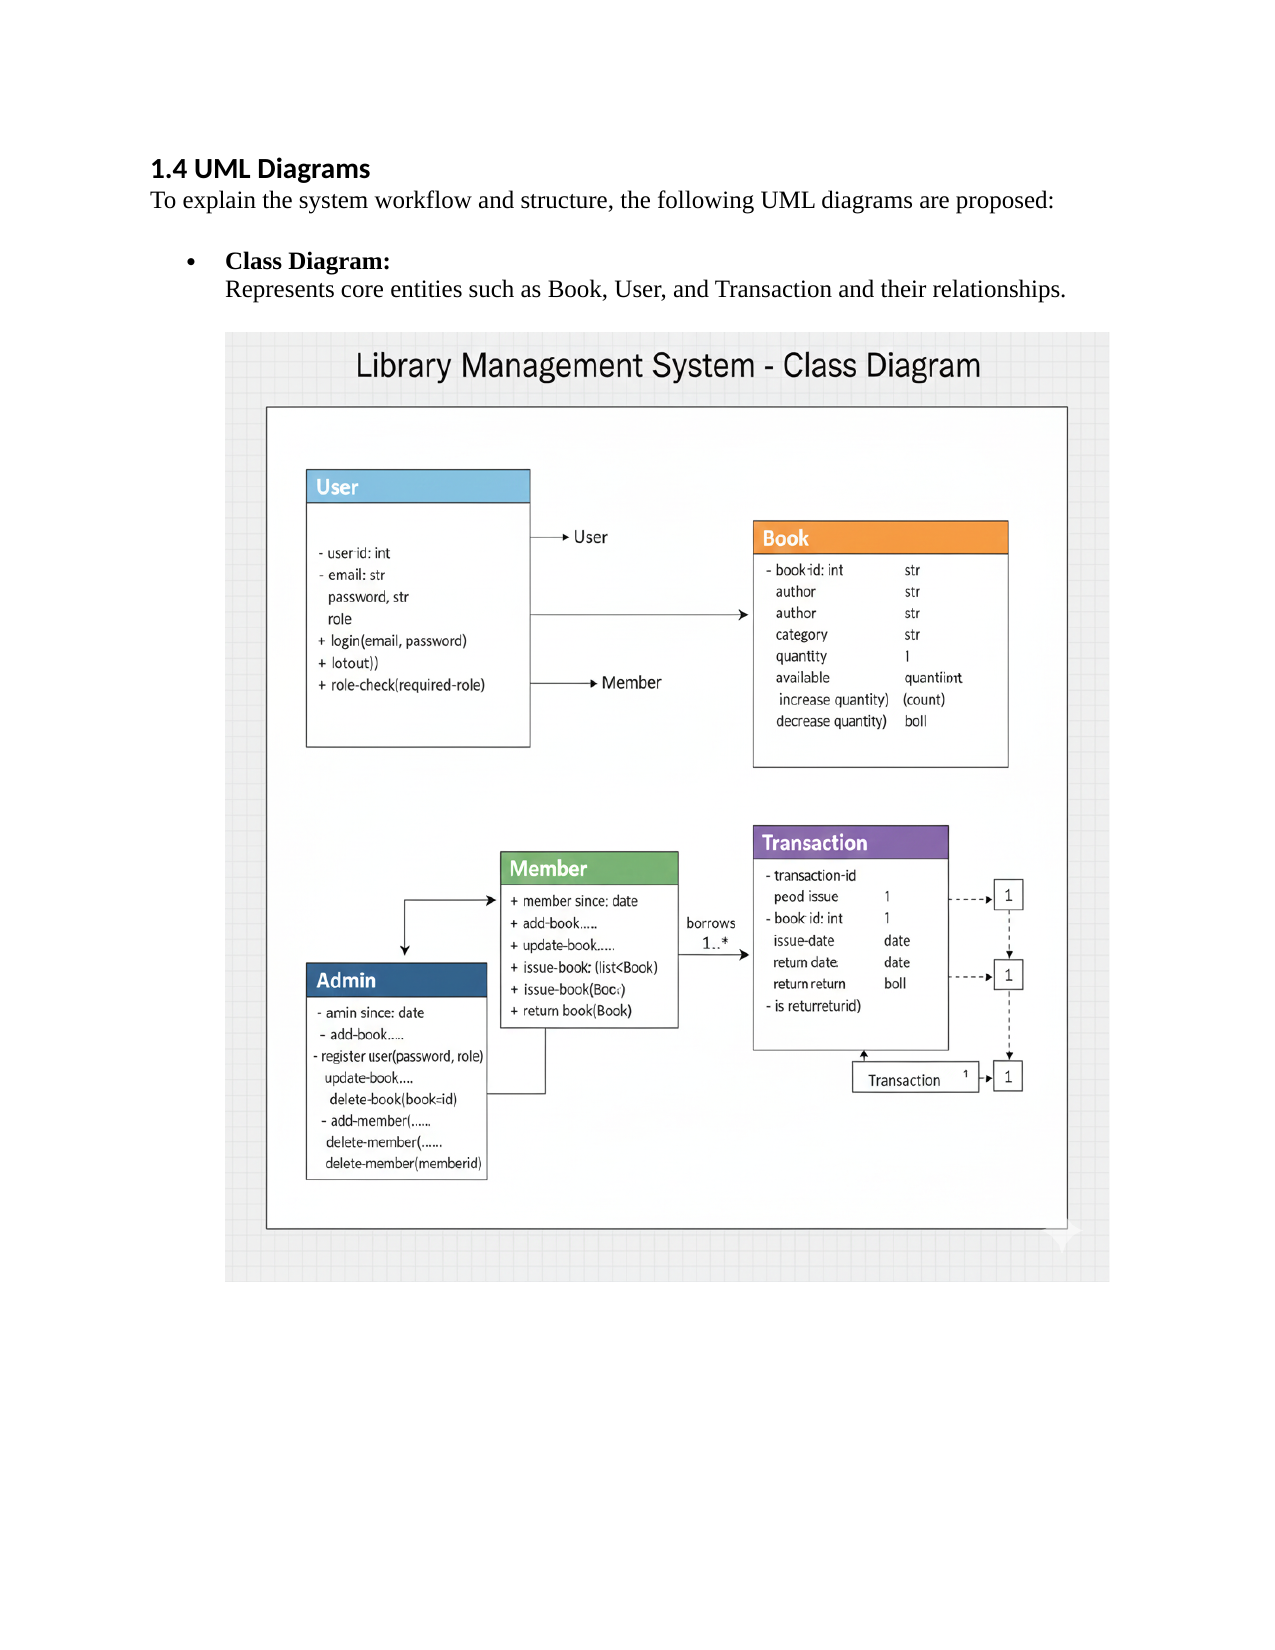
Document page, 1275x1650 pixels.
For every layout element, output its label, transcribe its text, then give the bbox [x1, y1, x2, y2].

picture [225, 332, 1110, 1282]
list Class Diagram: Represents core entities such as Book, User, and Transaction and their relationships. [187, 246, 1125, 303]
text To explain the system workflow and structure, the following UML diagrams are proposed: [150, 186, 1125, 214]
text 1.4 UML Diagrams [150, 150, 1125, 186]
